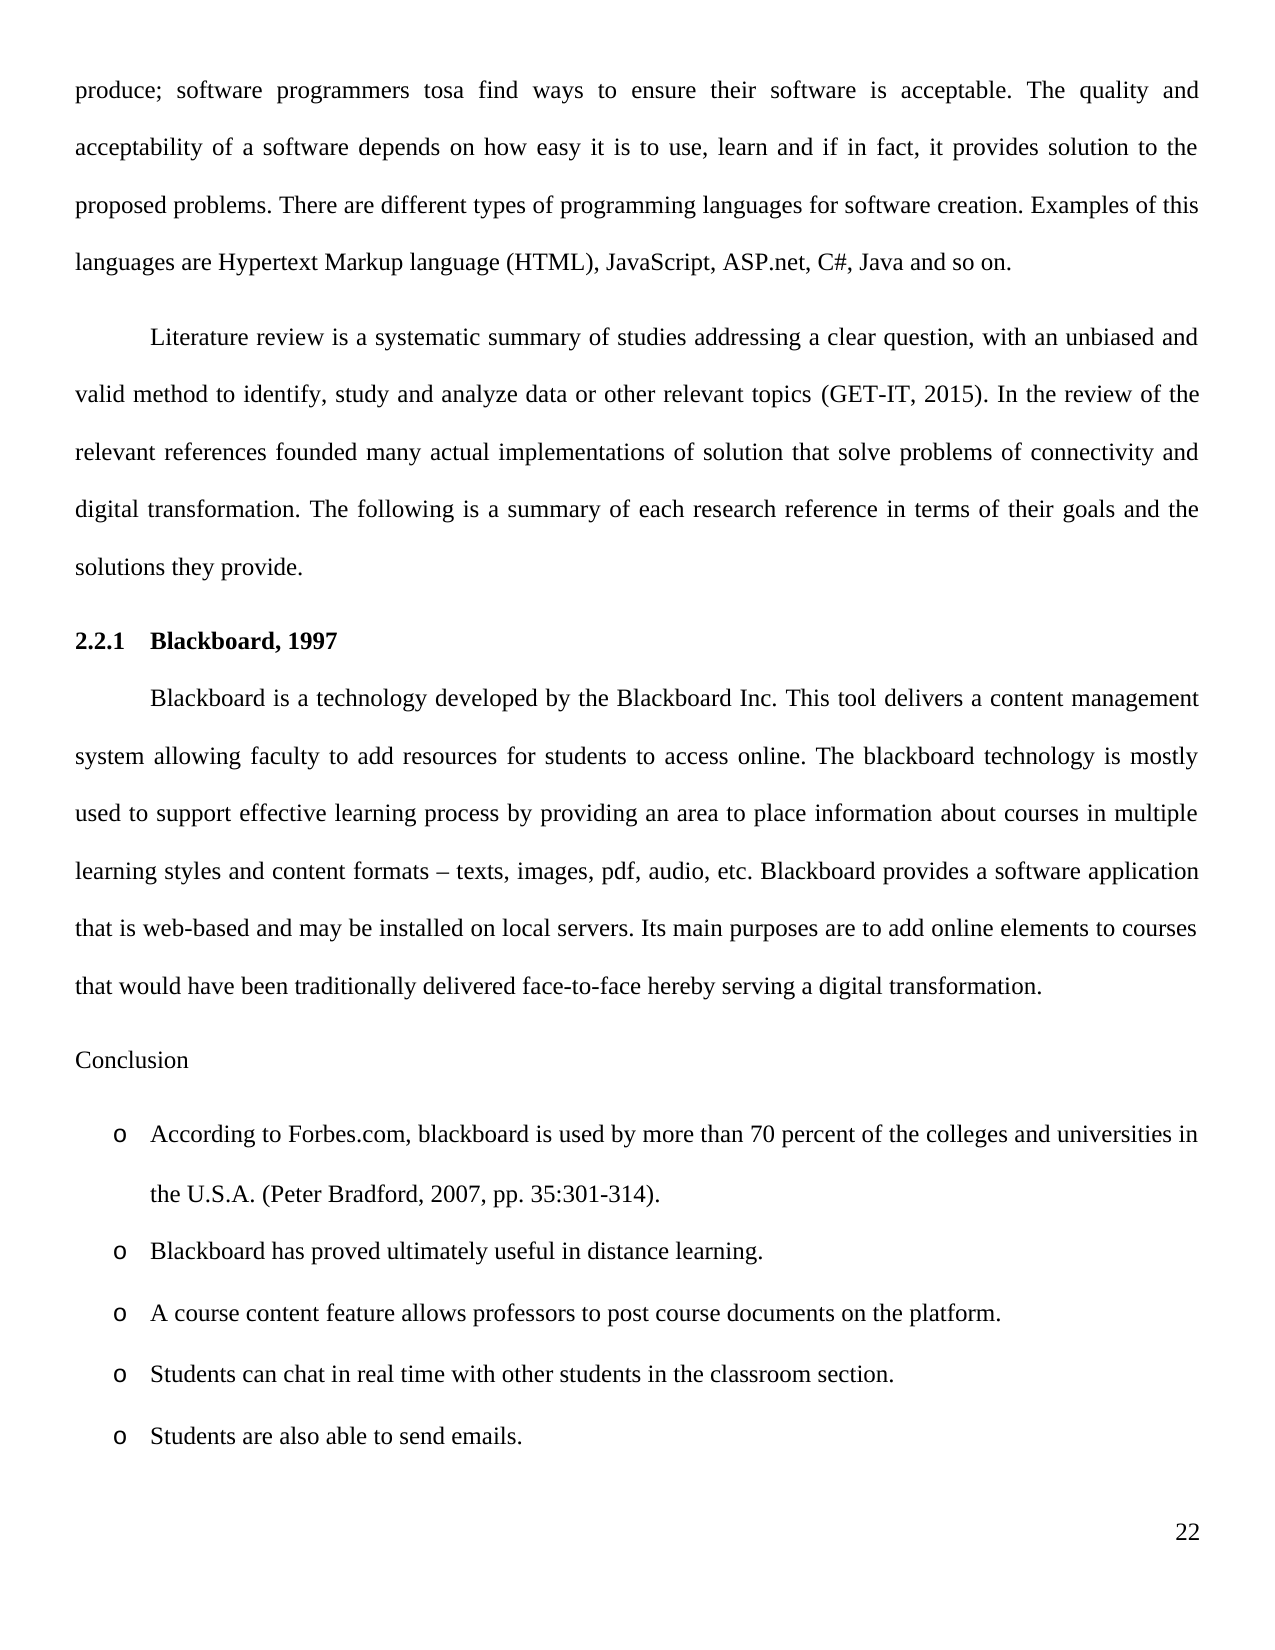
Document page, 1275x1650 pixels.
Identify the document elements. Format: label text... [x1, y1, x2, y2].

list Students can chat in real time with other students in the classroom section. [112, 1359, 1200, 1390]
text Literature review is a systematic summary of studies addressing a clear question, with an unbiased and valid method to identify, study and analyze data or other relevant topics. In the review of the relevant references founded many actual implementations of solution that solve problems of connectivity and digital transformation. The following is a summary of each research reference in terms of their goals and the solutions they provide. [75, 322, 1200, 580]
list Blackboard has proved ultimately useful in distance learning. [112, 1236, 1200, 1267]
list A course content feature allows professors to post course documents on the platform. [112, 1298, 1200, 1329]
subtitle 2.2.1 Blackboard, 1997 [75, 626, 1200, 654]
list According to Forbes.com, blackboard is used by more than 70 percent of the colleges and universities in the U.S.A. . [112, 1119, 1200, 1207]
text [75, 75, 1200, 276]
list Students are also able to send emails. [112, 1421, 1200, 1452]
text Blackboard is a technology developed by the Blackboard Inc. This tool delivers a content management system allowing faculty to add resources for students to access online. The blackboard technology is mostly used to support effective learning process by providing an area to place information about courses in multiple learning styles and content formats – texts, images, pdf, audio, etc. Blackboard provides a software application that is web-based and may be installed on local servers. Its main purposes are to add online elements to courses that would have been traditionally delivered face-to-face hereby serving a digital transformation. [75, 683, 1200, 999]
text Conclusion [75, 1045, 1200, 1074]
